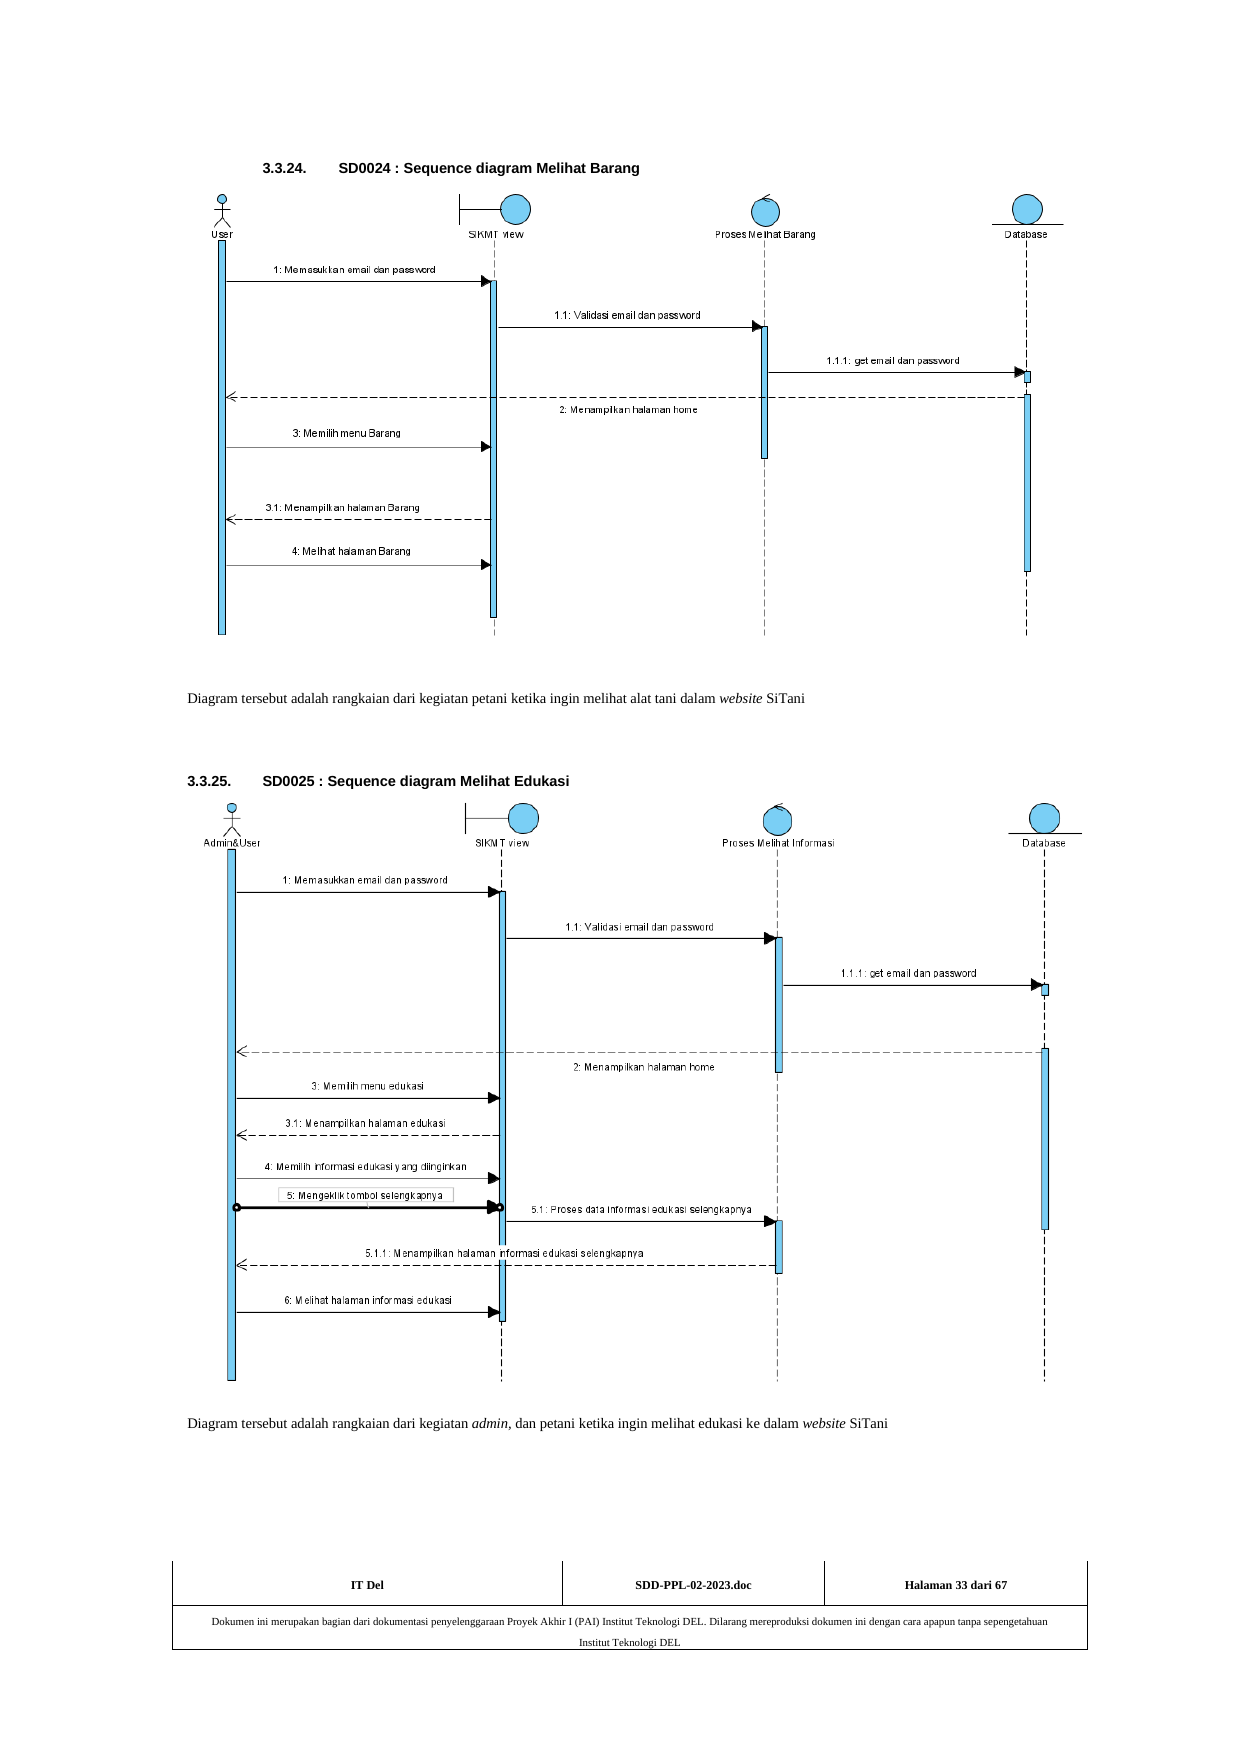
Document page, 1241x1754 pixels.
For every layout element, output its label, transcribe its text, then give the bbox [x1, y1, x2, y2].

picture [187, 795, 1092, 1389]
text Diagram tersebut adalah rangkaian dari kegiatan admin, dan petani ketika ingin melihat edukasi ke dalam website SiTani [187, 1403, 1092, 1431]
text Diagram tersebut adalah rangkaian dari kegiatan petani ketika ingin melihat alat tani dalam website SiTani [187, 678, 1092, 707]
subtitle SD0025 : Sequence diagram Melihat Edukasi [187, 761, 1092, 789]
picture [187, 182, 1092, 664]
subtitle SD0024 : Sequence diagram Melihat Barang [262, 148, 1092, 176]
